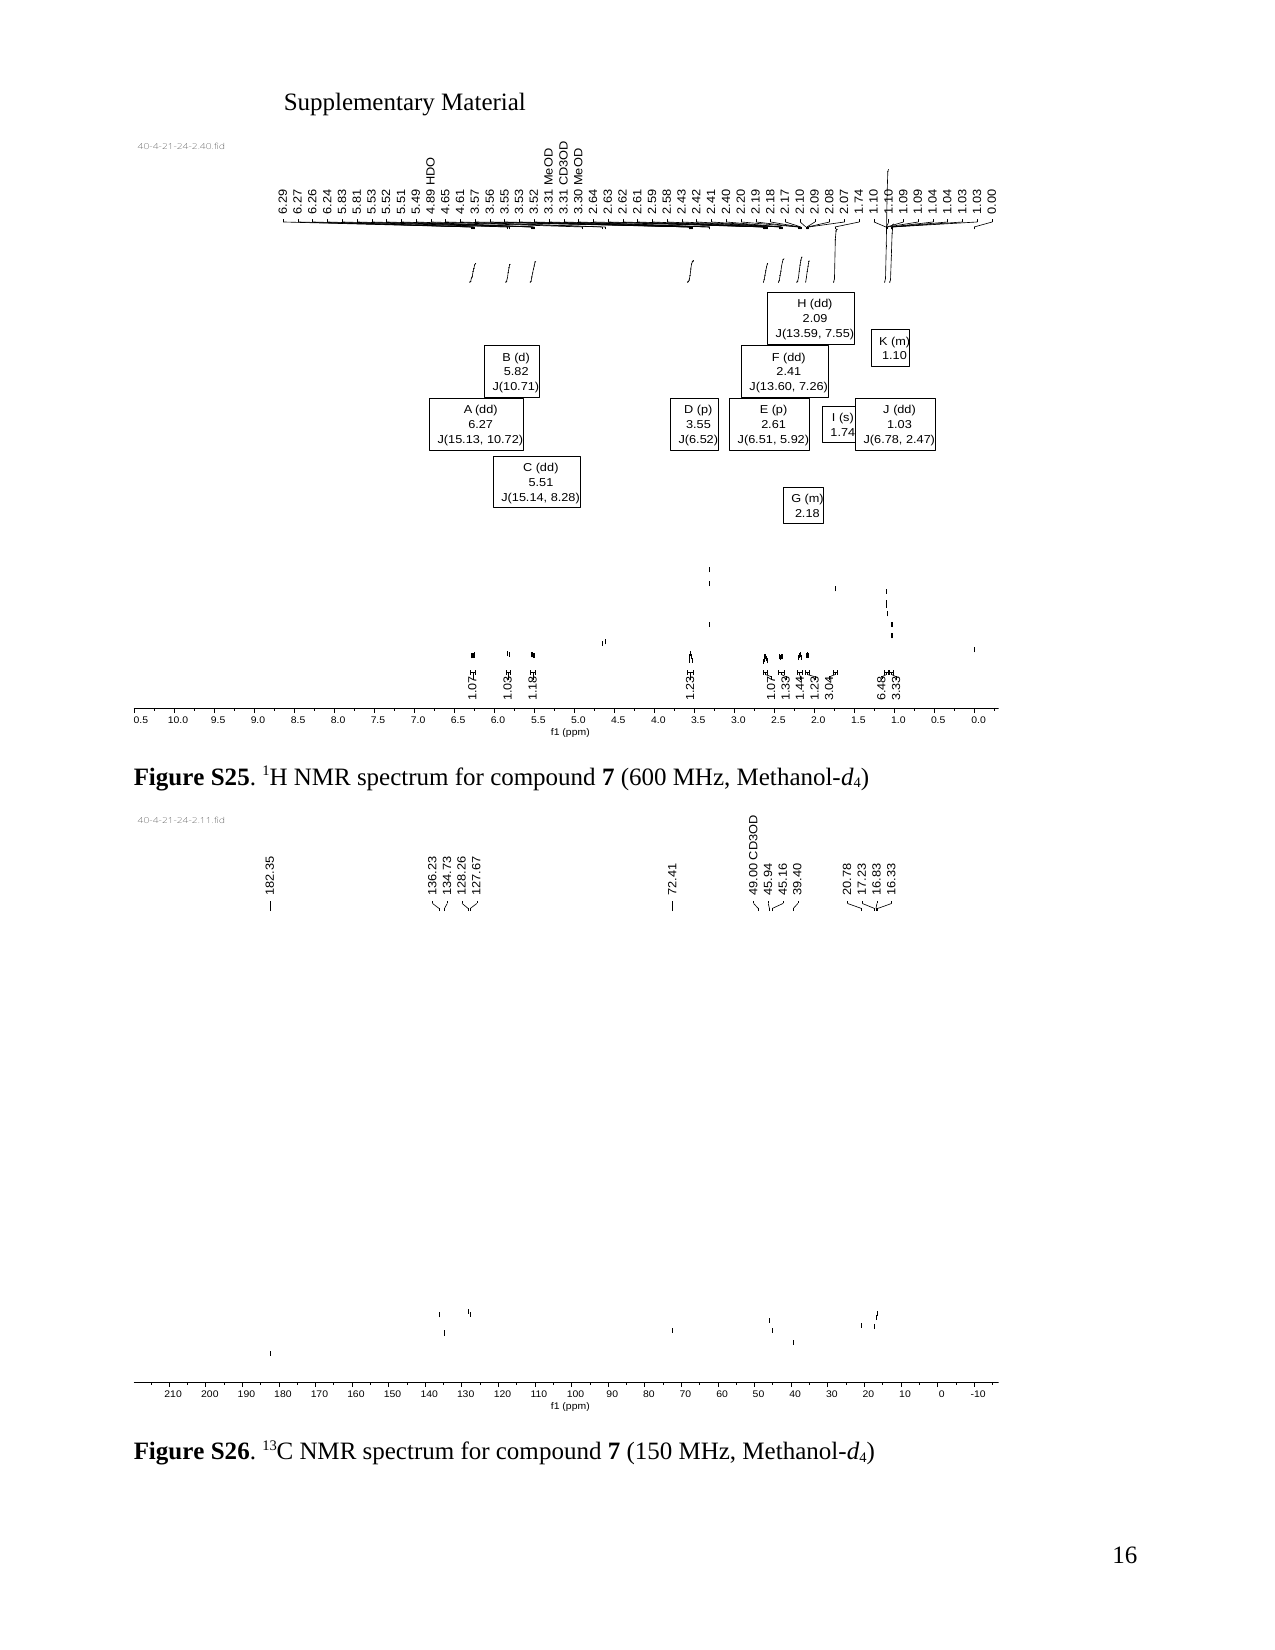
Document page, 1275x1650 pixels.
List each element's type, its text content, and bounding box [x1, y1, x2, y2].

subtitle Figure S26. 13C NMR spectrum for compound 7 (150 MHz, Methanol-d4) [133, 1436, 1152, 1465]
subtitle Figure S25. 1H NMR spectrum for compound 7 (600 MHz, Methanol-d4) [133, 762, 1152, 791]
